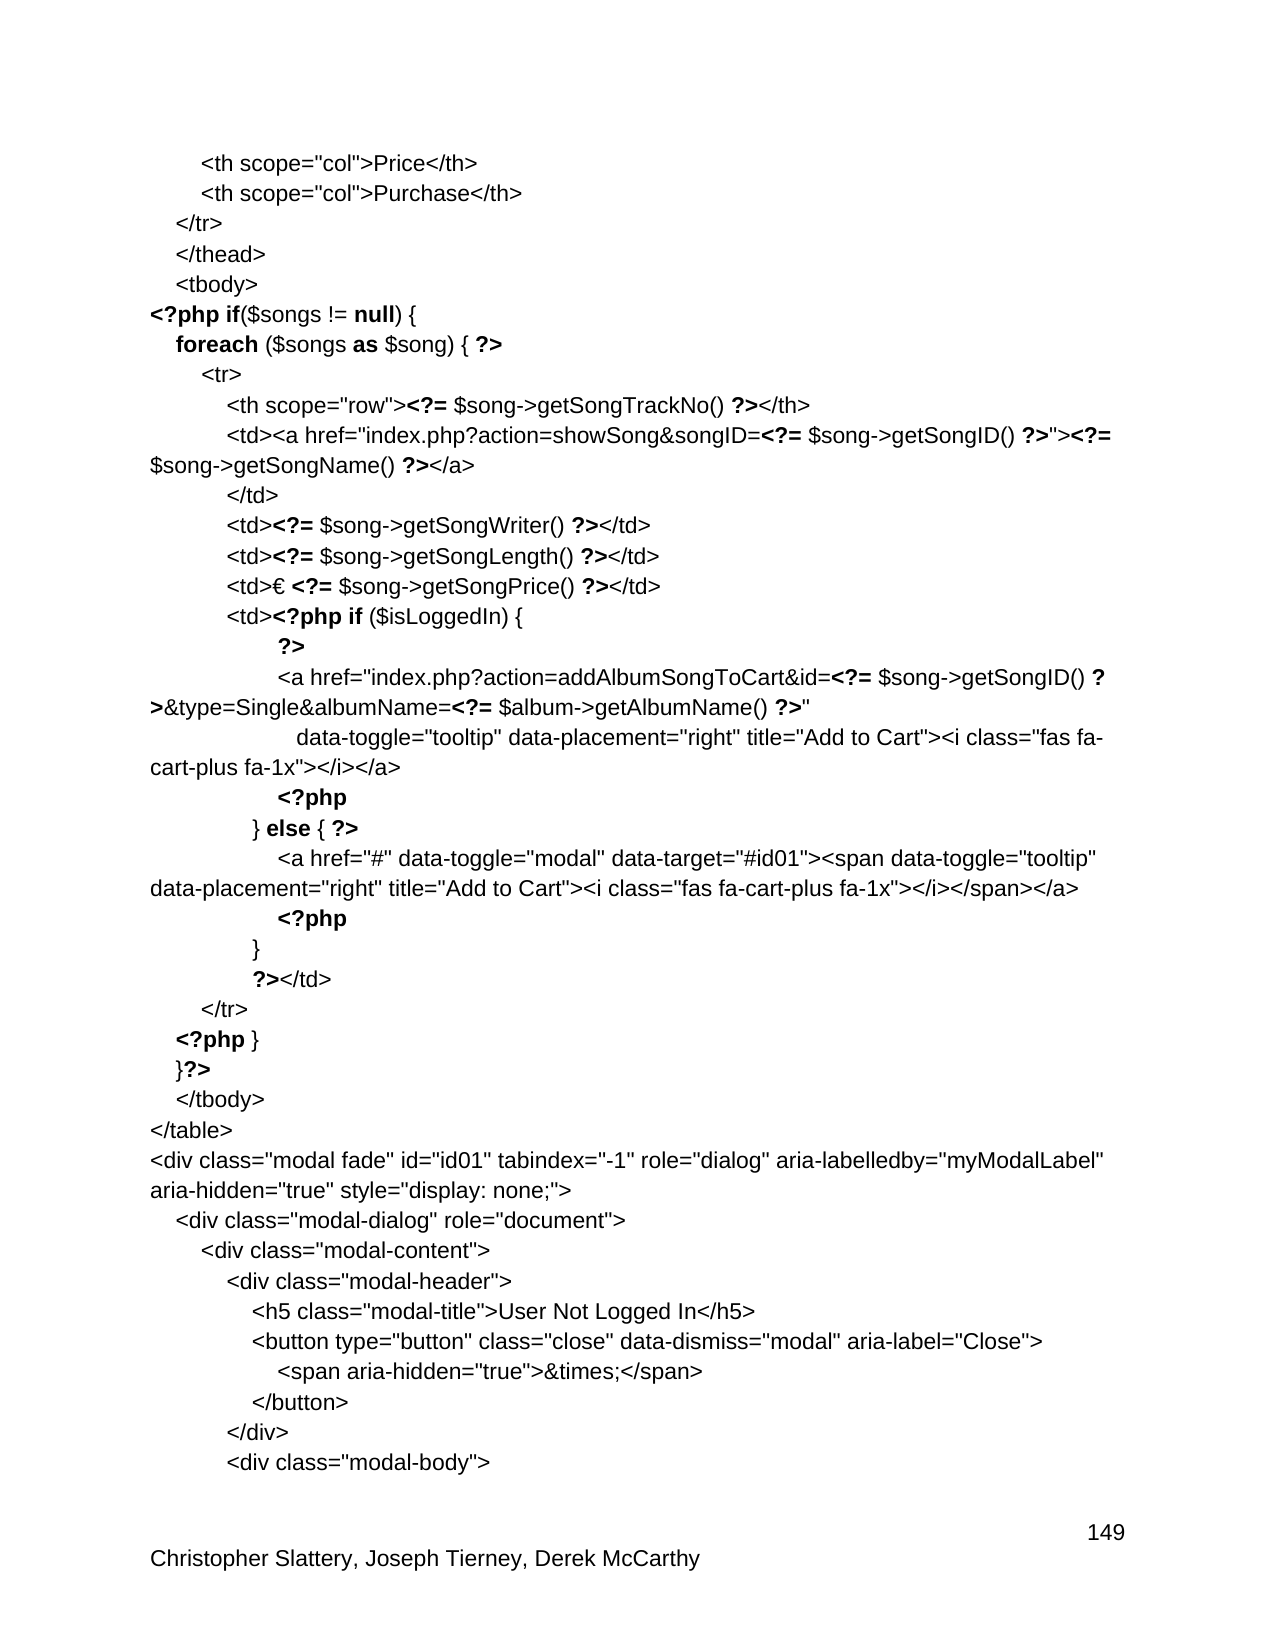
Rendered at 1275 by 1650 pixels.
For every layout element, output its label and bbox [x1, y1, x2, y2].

text [150, 150, 1125, 1475]
